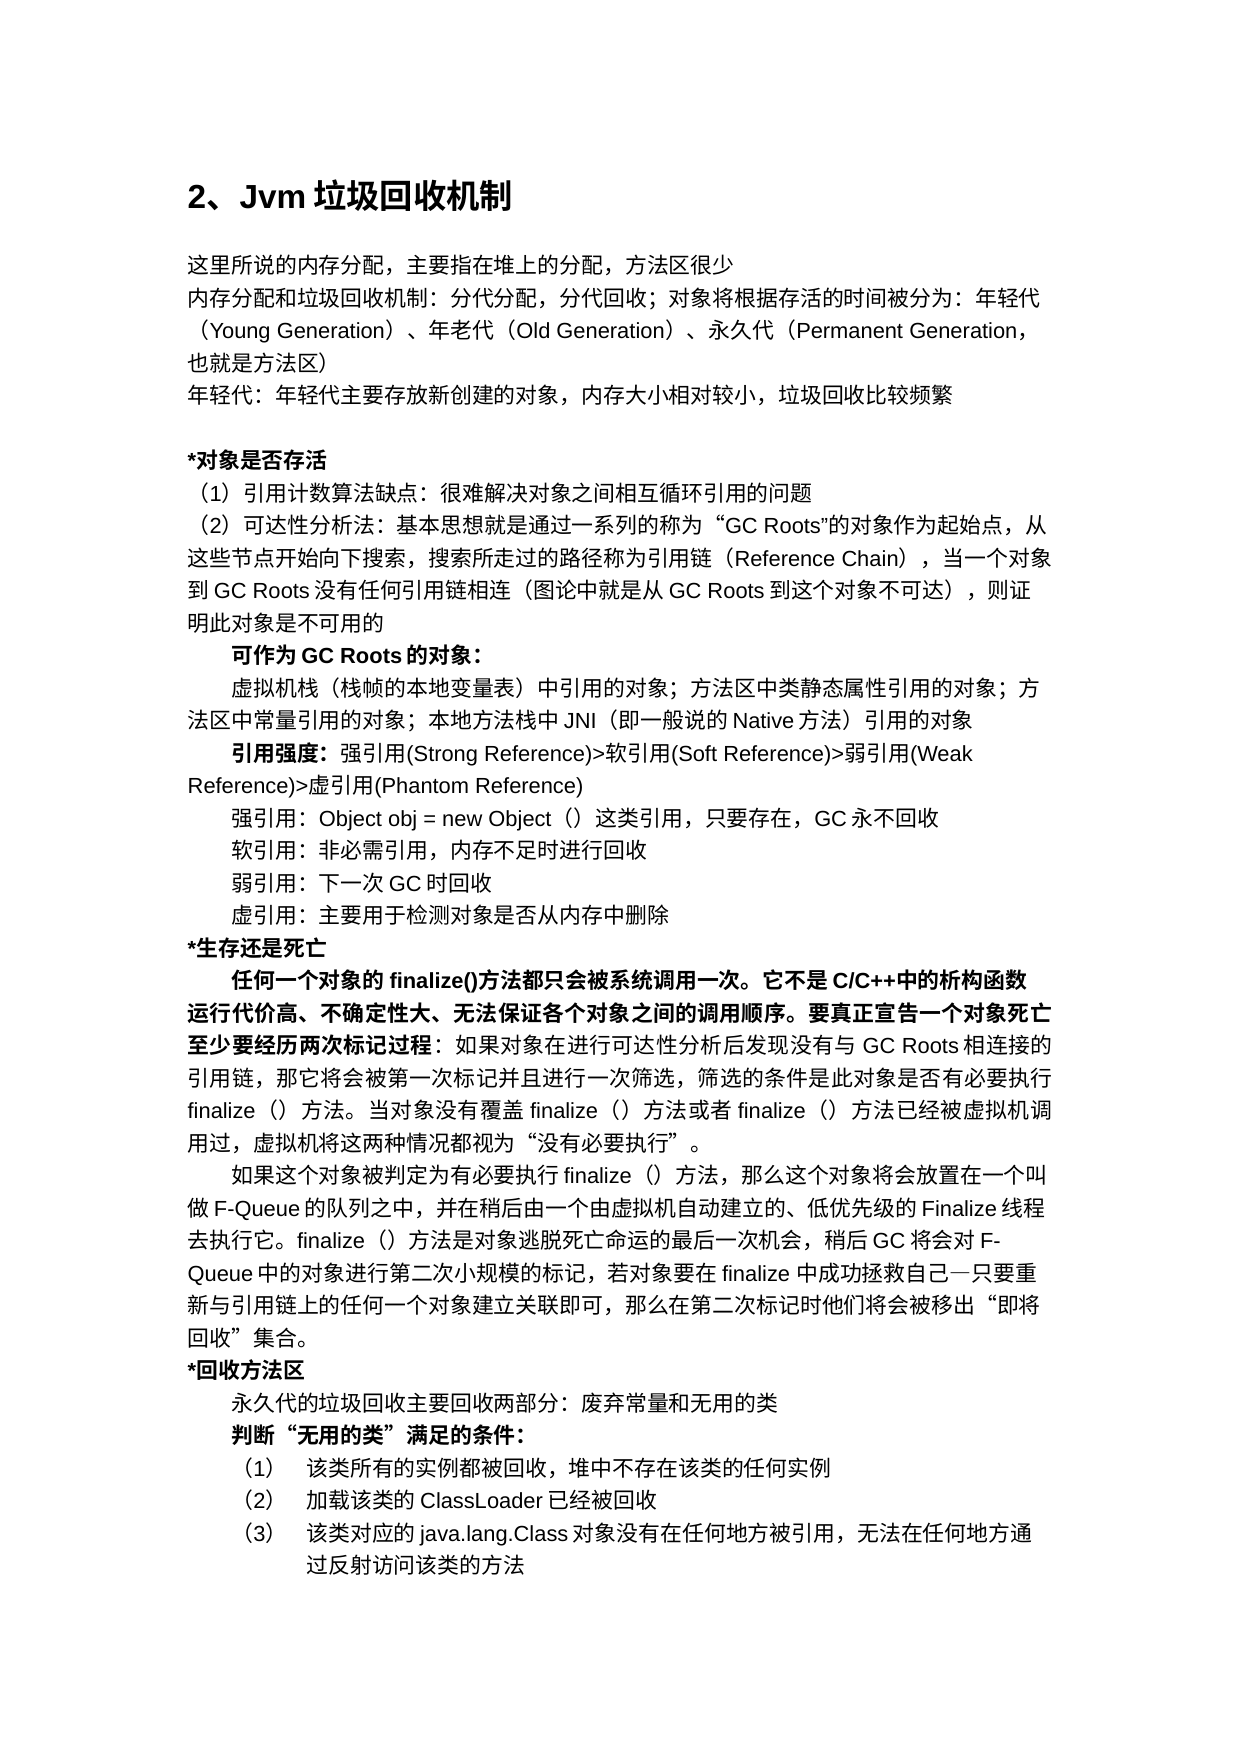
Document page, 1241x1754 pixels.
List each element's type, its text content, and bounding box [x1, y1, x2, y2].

text 运行代价高、不确定性大、无法保证各个对象之间的调用顺序。要真正宣告一个对象死亡，至少要经历两次标记过程：如果对象在进行可达性分析后发现没有与GC Roots相连接的引用链，那它将会被第一次标记并且进行一次筛选，筛选的条件是此对象是否有必要执行finalize（）方法。当对象没有覆盖finalize（）方法或者finalize（）方法已经被虚拟机调用过，虚拟机将这两种情况都视为“没有必要执行”。 [187, 995, 1053, 1158]
list 该类对应的java.lang.Class对象没有在任何地方被引用，无法在任何地方通过反射访问该类的方法 [231, 1515, 1053, 1580]
subtitle 2、Jvm垃圾回收机制 [187, 162, 1053, 227]
text 永久代的垃圾回收主要回收两部分：废弃常量和无用的类 [187, 1385, 1053, 1418]
text 虚引用：主要用于检测对象是否从内存中删除 [187, 898, 1053, 930]
text （2）可达性分析法：基本思想就是通过一系列的称为“GC Roots”的对象作为起始点，从这些节点开始向下搜索，搜索所走过的路径称为引用链（Reference Chain），当一个对象到GC Roots没有任何引用链相连（图论中就是从GC Roots到这个对象不可达），则证明此对象是不可用的 [187, 508, 1053, 638]
text 引用强度：强引用(Strong Reference)>软引用(Soft Reference)>弱引用(Weak Reference)>虚引用(Phantom Reference) [187, 735, 1053, 800]
text *对象是否存活 [187, 443, 1053, 475]
text 这里所说的内存分配，主要指在堆上的分配，方法区很少 [187, 248, 1053, 280]
text *回收方法区 [187, 1353, 1053, 1385]
text 可作为GC Roots的对象： [187, 638, 1053, 670]
text 弱引用：下一次GC时回收 [187, 865, 1053, 898]
text 判断“无用的类”满足的条件： [187, 1418, 1053, 1450]
text 如果这个对象被判定为有必要执行finalize（）方法，那么这个对象将会放置在一个叫做F-Queue的队列之中，并在稍后由一个由虚拟机自动建立的、低优先级的Finalize线程去执行它。finalize（）方法是对象逃脱死亡命运的最后一次机会，稍后GC将会对F-Queue中的对象进行第二次小规模的标记，若对象要在 finalize 中成功拯救自己—只要重新与引用链上的任何一个对象建立关联即可，那么在第二次标记时他们将会被移出“即将回收”集合。 [187, 1158, 1053, 1353]
text 软引用：非必需引用，内存不足时进行回收 [187, 833, 1053, 865]
text 内存分配和垃圾回收机制：分代分配，分代回收；对象将根据存活的时间被分为：年轻代（Young Generation）、年老代（Old Generation）、永久代（Permanent Generation，也就是方法区） [187, 280, 1053, 378]
list 加载该类的ClassLoader已经被回收 [231, 1483, 1053, 1515]
list 该类所有的实例都被回收，堆中不存在该类的任何实例 [231, 1450, 1053, 1483]
text *生存还是死亡 [187, 930, 1053, 963]
text 年轻代：年轻代主要存放新创建的对象，内存大小相对较小，垃圾回收比较频繁 [187, 378, 1053, 410]
text 任何一个对象的 finalize()方法都只会被系统调用一次。它不是C/C++中的析构函数 [187, 963, 1053, 995]
text 虚拟机栈（栈帧的本地变量表）中引用的对象；方法区中类静态属性引用的对象；方法区中常量引用的对象；本地方法栈中JNI（即一般说的Native方法）引用的对象 [187, 670, 1053, 735]
text （1）引用计数算法缺点：很难解决对象之间相互循环引用的问题 [187, 475, 1053, 508]
text 强引用：Object obj = new Object（）这类引用，只要存在，GC永不回收 [187, 800, 1053, 833]
